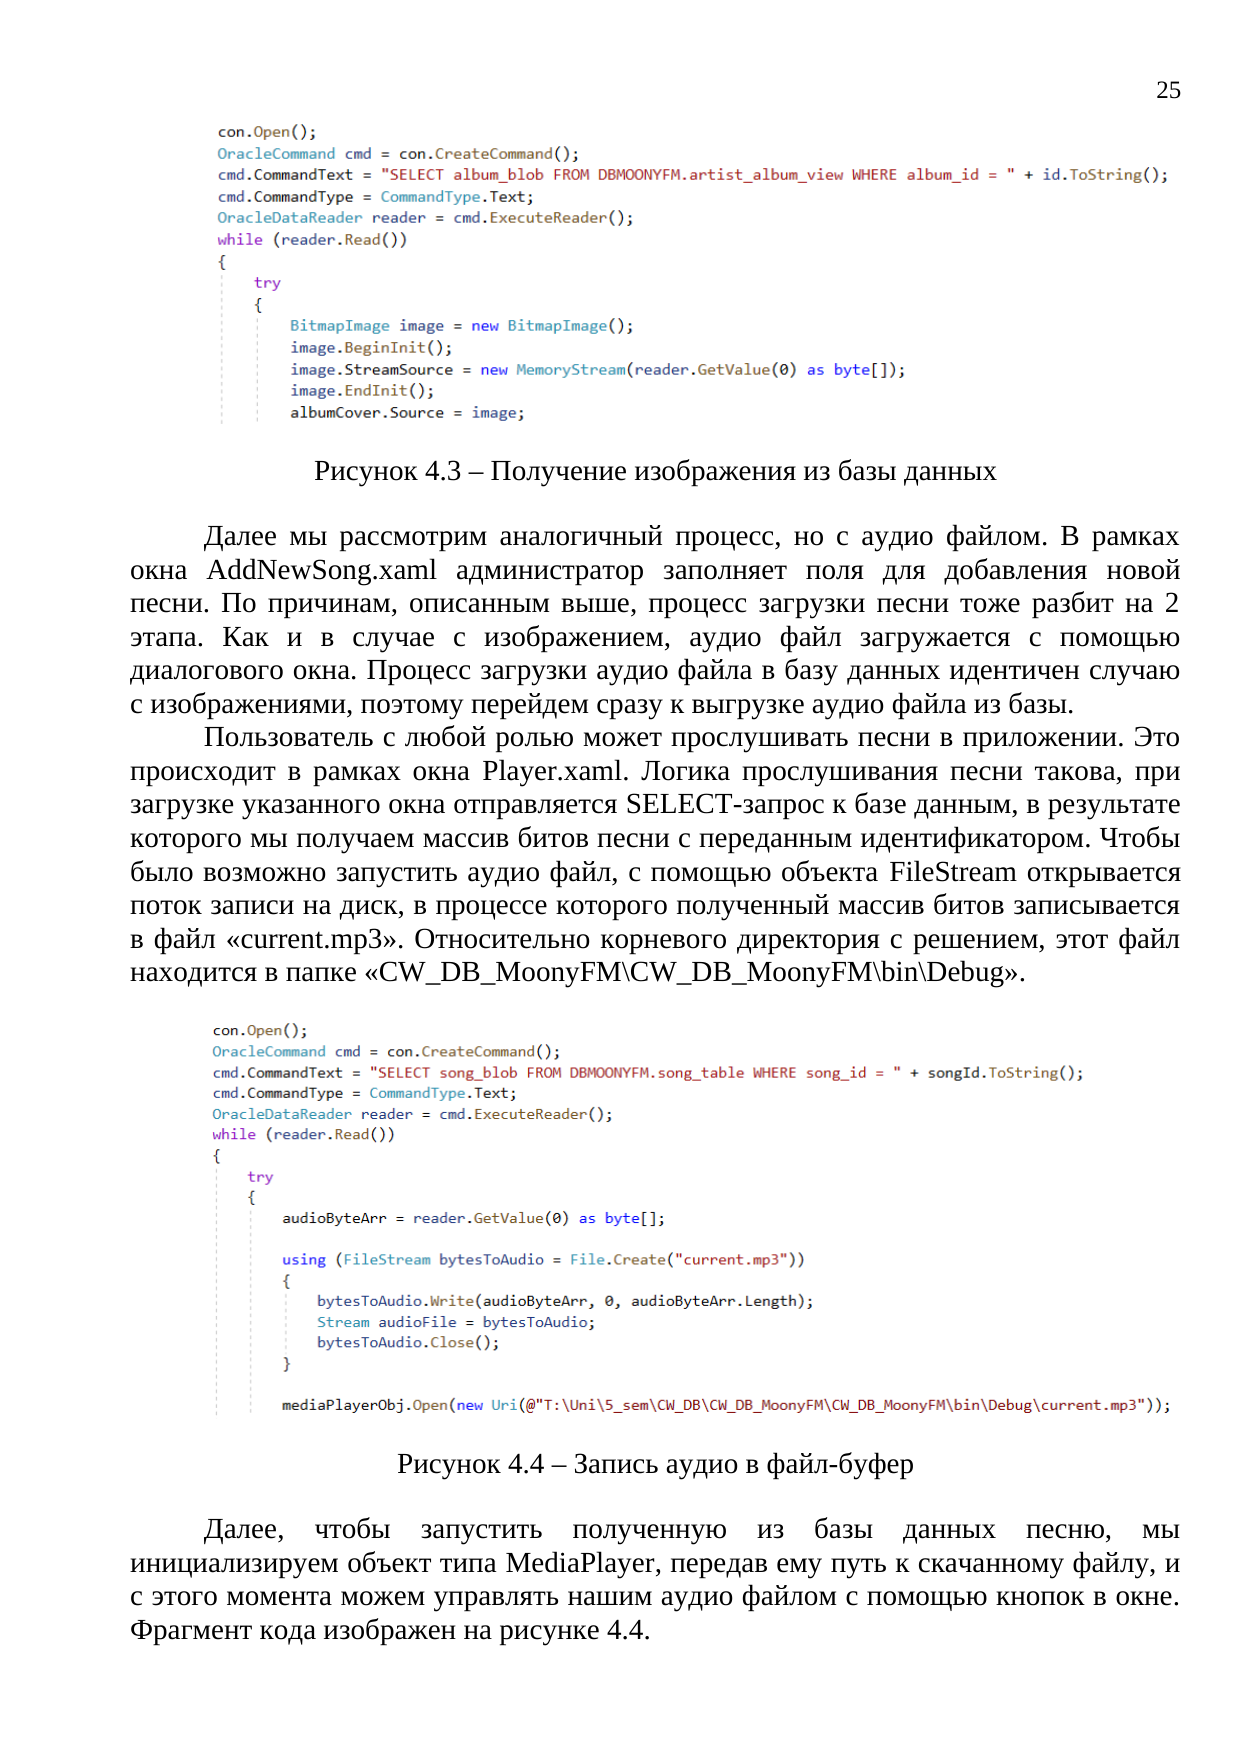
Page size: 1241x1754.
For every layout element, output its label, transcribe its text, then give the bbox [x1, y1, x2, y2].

text Далее мы рассмотрим аналогичный процесс, но с аудио файлом. В рамках окна AddNewSong.xaml администратор заполняет поля для добавления новой песни. По причинам, описанным выше, процесс загрузки песни тоже разбит на 2 этапа. Как и в случае с изображением, аудио файл загружается с помощью диалогового окна. Процесс загрузки аудио файла в базу данных идентичен случаю с изображениями, поэтому перейдем сразу к выгрузке аудио файла из базы. [130, 518, 1181, 719]
text Пользователь с любой ролью может прослушивать песни в приложении. Это происходит в рамках окна Player.xaml. Логика прослушивания песни такова, при загрузке указанного окна отправляется SELECT-запрос к базе данным, в результате которого мы получаем массив битов песни с переданным идентификатором. Чтобы было возможно запустить аудио файл, с помощью объекта FileStream открывается поток записи на диск, в процессе которого полученный массив битов записывается в файл «current.mp3». Относительно корневого директория с решением, этот файл находится в папке «CW_DB_MoonyFM\CW_DB_MoonyFM\bin\Debug». [130, 719, 1181, 988]
text Далее, чтобы запустить полученную из базы данных песню, мы инициализируем объект типа MediaPlayer, передав ему путь к скачанному файлу, и с этого момента можем управлять нашим аудио файлом с помощью кнопок в окне. Фрагмент кода изображен на рисунке 4.4. [130, 1511, 1181, 1645]
text Рисунок 4.3 – Получение изображения из базы данных [130, 453, 1181, 487]
text Рисунок 4.4 – Запись аудио в файл-буфер [130, 1446, 1181, 1479]
picture [213, 120, 1172, 426]
picture [205, 1017, 1180, 1419]
